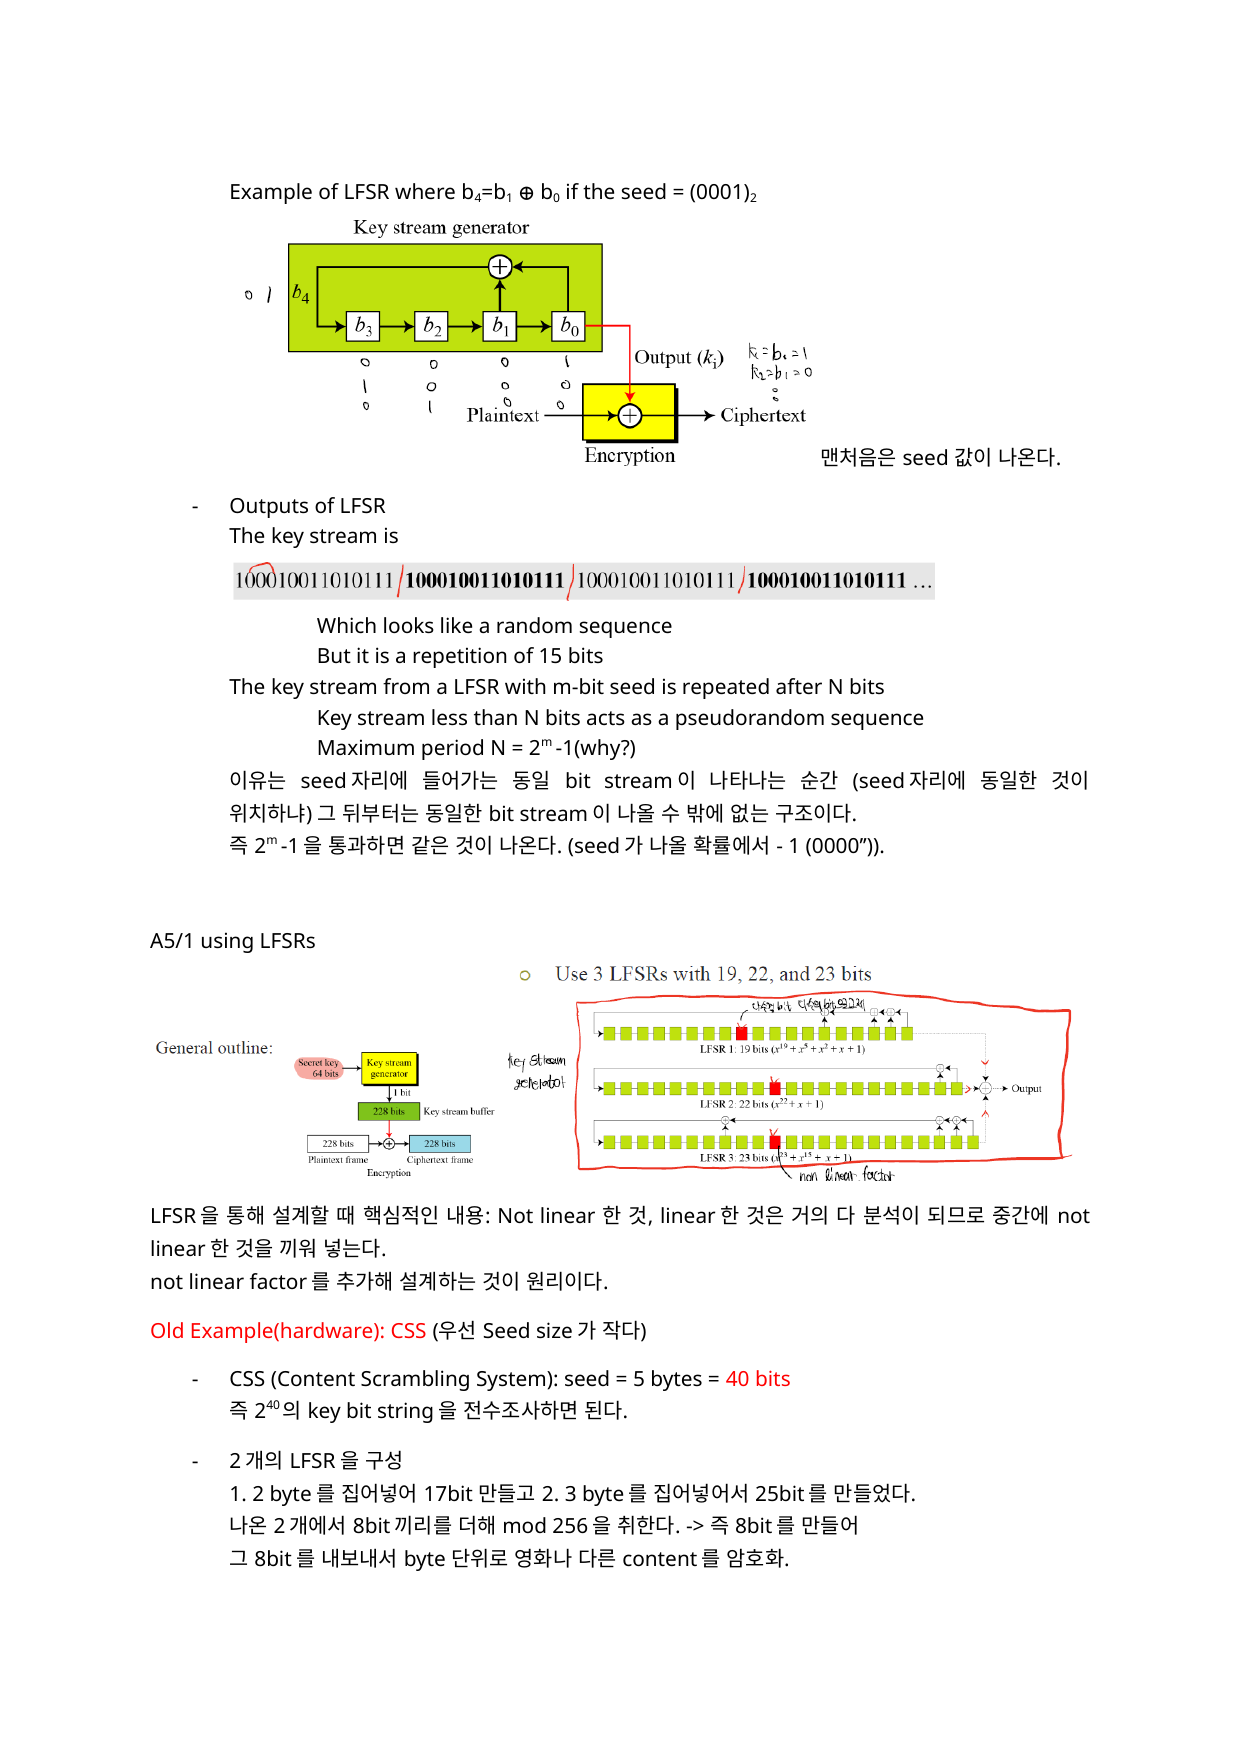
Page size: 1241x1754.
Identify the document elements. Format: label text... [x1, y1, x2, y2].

list Outputs of LFSR The key stream is Which looks like a random sequence But it is a repetition of 15 bits The key stream from a LFSR with m-bit seed is repeated after N bits Key stream less than N bits acts as a pseudorandom sequence Maximum period N = 2m -1(why?) 이유는 seed자리에 들어가는 동일 bit stream이 나타나는 순간 (seed자리에 동일한 것이 위치하냐) 그 뒤부터는 동일한 bit stream이 나올 수 밖에 없는 구조이다. 즉 2m -1을 통과하면 같은 것이 나온다. (seed가 나올 확률에서 - 1 (0000’’)). [192, 491, 1090, 860]
list CSS (Content Scrambling System): seed = 5 bytes = 40 bits 즉 240의 key bit string을 전수조사하면 된다. [192, 1364, 1090, 1425]
text LFSR을 통해 설계할 때 핵심적인 내용: Not linear 한 것, linear한 것은 거의 다 분석이 되므로 중간에 not linear한 것을 끼워 넣는다. not linear factor를 추가해 설계하는 것이 원리이다. [150, 1200, 1090, 1296]
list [192, 177, 1090, 472]
picture [150, 957, 1089, 1181]
picture [229, 552, 938, 609]
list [192, 1444, 1090, 1573]
text Old Example(hardware): CSS (우선 Seed size가 작다) [150, 1314, 1090, 1345]
picture [229, 207, 820, 466]
